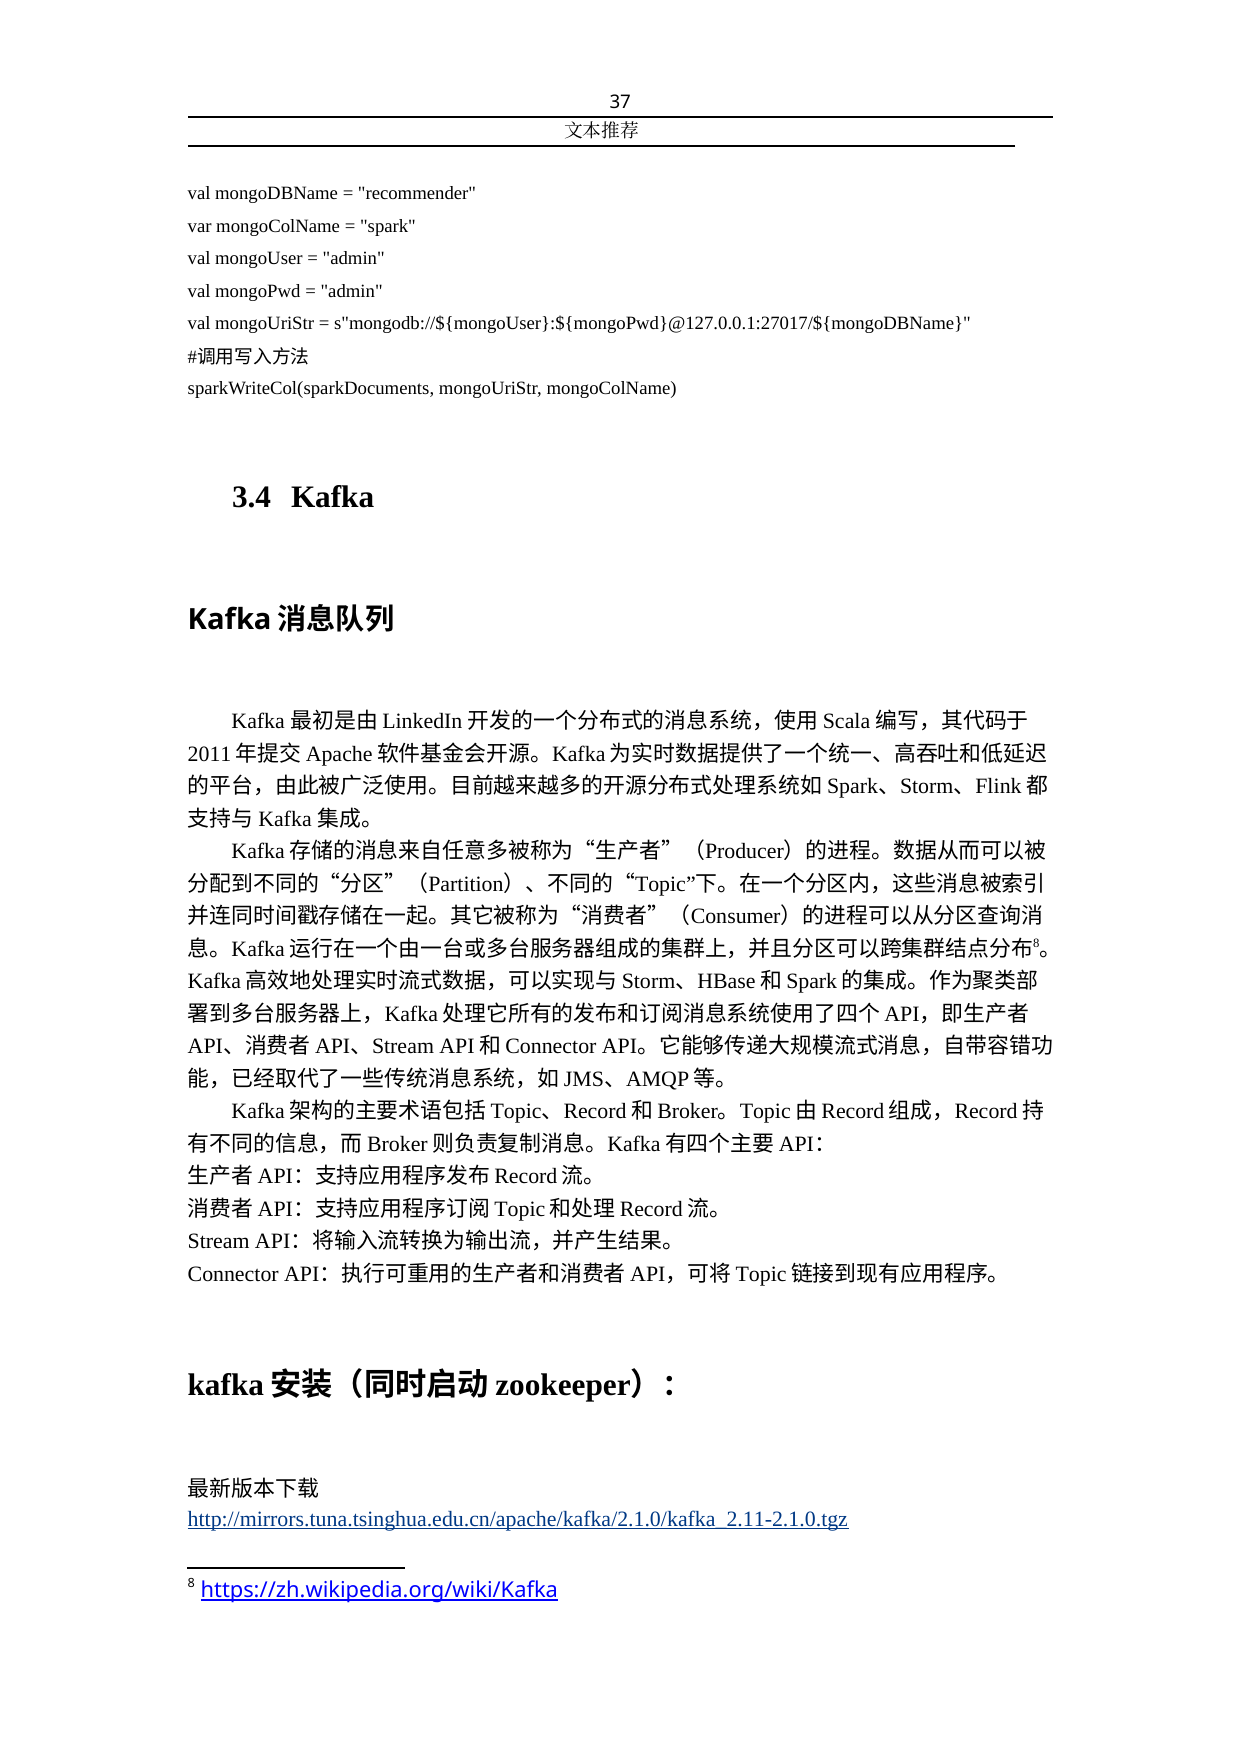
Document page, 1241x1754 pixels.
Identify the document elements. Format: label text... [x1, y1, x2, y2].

text val mongoDBName = "recommender" var mongoColName = "spark" val mongoUser = "admin" val mongoPwd = "admin" val mongoUriStr = s"mongodb://${mongoUser}:${mongoPwd}@127.0.0.1:27017/${mongoDBName}" [187, 177, 1053, 339]
subtitle Kafka消息队列 [187, 584, 1053, 649]
text #调用写入方法 [187, 339, 1053, 372]
text 消费者API：支持应用程序订阅Topic和处理Record流。 [187, 1191, 1053, 1223]
subtitle kafka安装（同时启动zookeeper）： [187, 1350, 1053, 1415]
text Kafka高效地处理实时流式数据，可以实现与Storm、HBase和Spark的集成。作为聚类部署到多台服务器上，Kafka处理它所有的发布和订阅消息系统使用了四个API，即生产者API、消费者API、Stream API和Connector API。它能够传递大规模流式消息，自带容错功能，已经取代了一些传统消息系统，如JMS、AMQP等。 [187, 963, 1053, 1093]
text Kafka架构的主要术语包括Topic、Record和Broker。Topic由Record组成，Record持有不同的信息，而Broker则负责复制消息。Kafka有四个主要API： [187, 1093, 1053, 1158]
text Stream API：将输入流转换为输出流，并产生结果。 [187, 1223, 1053, 1256]
text 生产者API：支持应用程序发布Record流。 [187, 1158, 1053, 1191]
subtitle Kafka [232, 464, 1053, 529]
text Kafka存储的消息来自任意多被称为“生产者”（Producer）的进程。数据从而可以被分配到不同的“分区”（Partition）、不同的“Topic”下。在一个分区内，这些消息被索引并连同时间戳存储在一起。其它被称为“消费者”（Consumer）的进程可以从分区查询消息。Kafka运行在一个由一台或多台服务器组成的集群上，并且分区可以跨集群结点分布。 [187, 833, 1053, 963]
text Connector API：执行可重用的生产者和消费者API，可将Topic链接到现有应用程序。 [187, 1256, 1053, 1288]
text sparkWriteCol(sparkDocuments, mongoUriStr, mongoColName) [187, 372, 1053, 404]
text 最新版本下载 [187, 1470, 1053, 1503]
text http://mirrors.tuna.tsinghua.edu.cn/apache/kafka/2.1.0/kafka_2.11-2.1.0.tgz [187, 1503, 1053, 1535]
text Kafka 最初是由LinkedIn 开发的一个分布式的消息系统，使用 Scala 编写，其代码于2011年提交Apache软件基金会开源。Kafka为实时数据提供了一个统一、高吞吐和低延迟的平台，由此被广泛使用。目前越来越多的开源分布式处理系统如 Spark、Storm、Flink都支持与 Kafka 集成。 [187, 703, 1053, 833]
